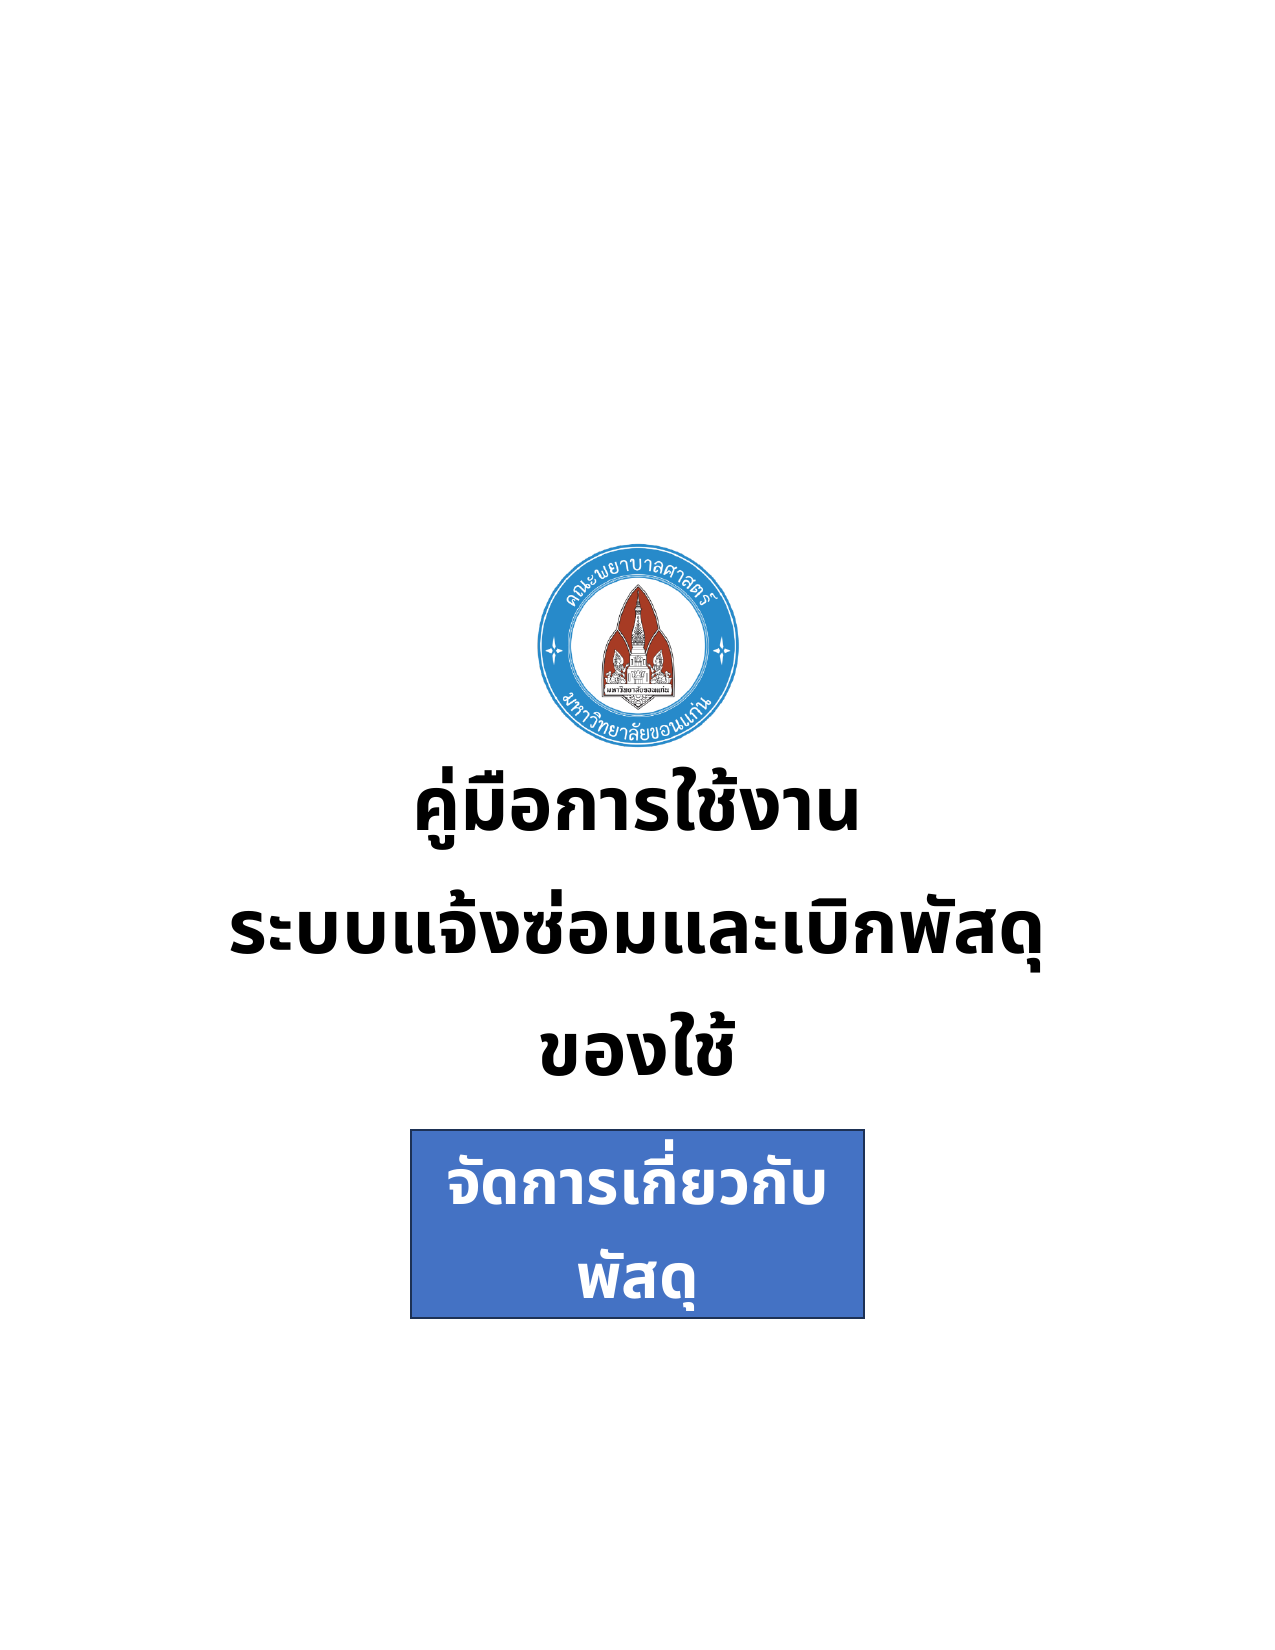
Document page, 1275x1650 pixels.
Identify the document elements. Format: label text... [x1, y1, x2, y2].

text คู่มือการใช้งาน [150, 751, 1125, 864]
picture [533, 541, 742, 749]
text ระบบแจ้งซ่อมและเบิกพัสดุของใช้ [150, 874, 1125, 1109]
